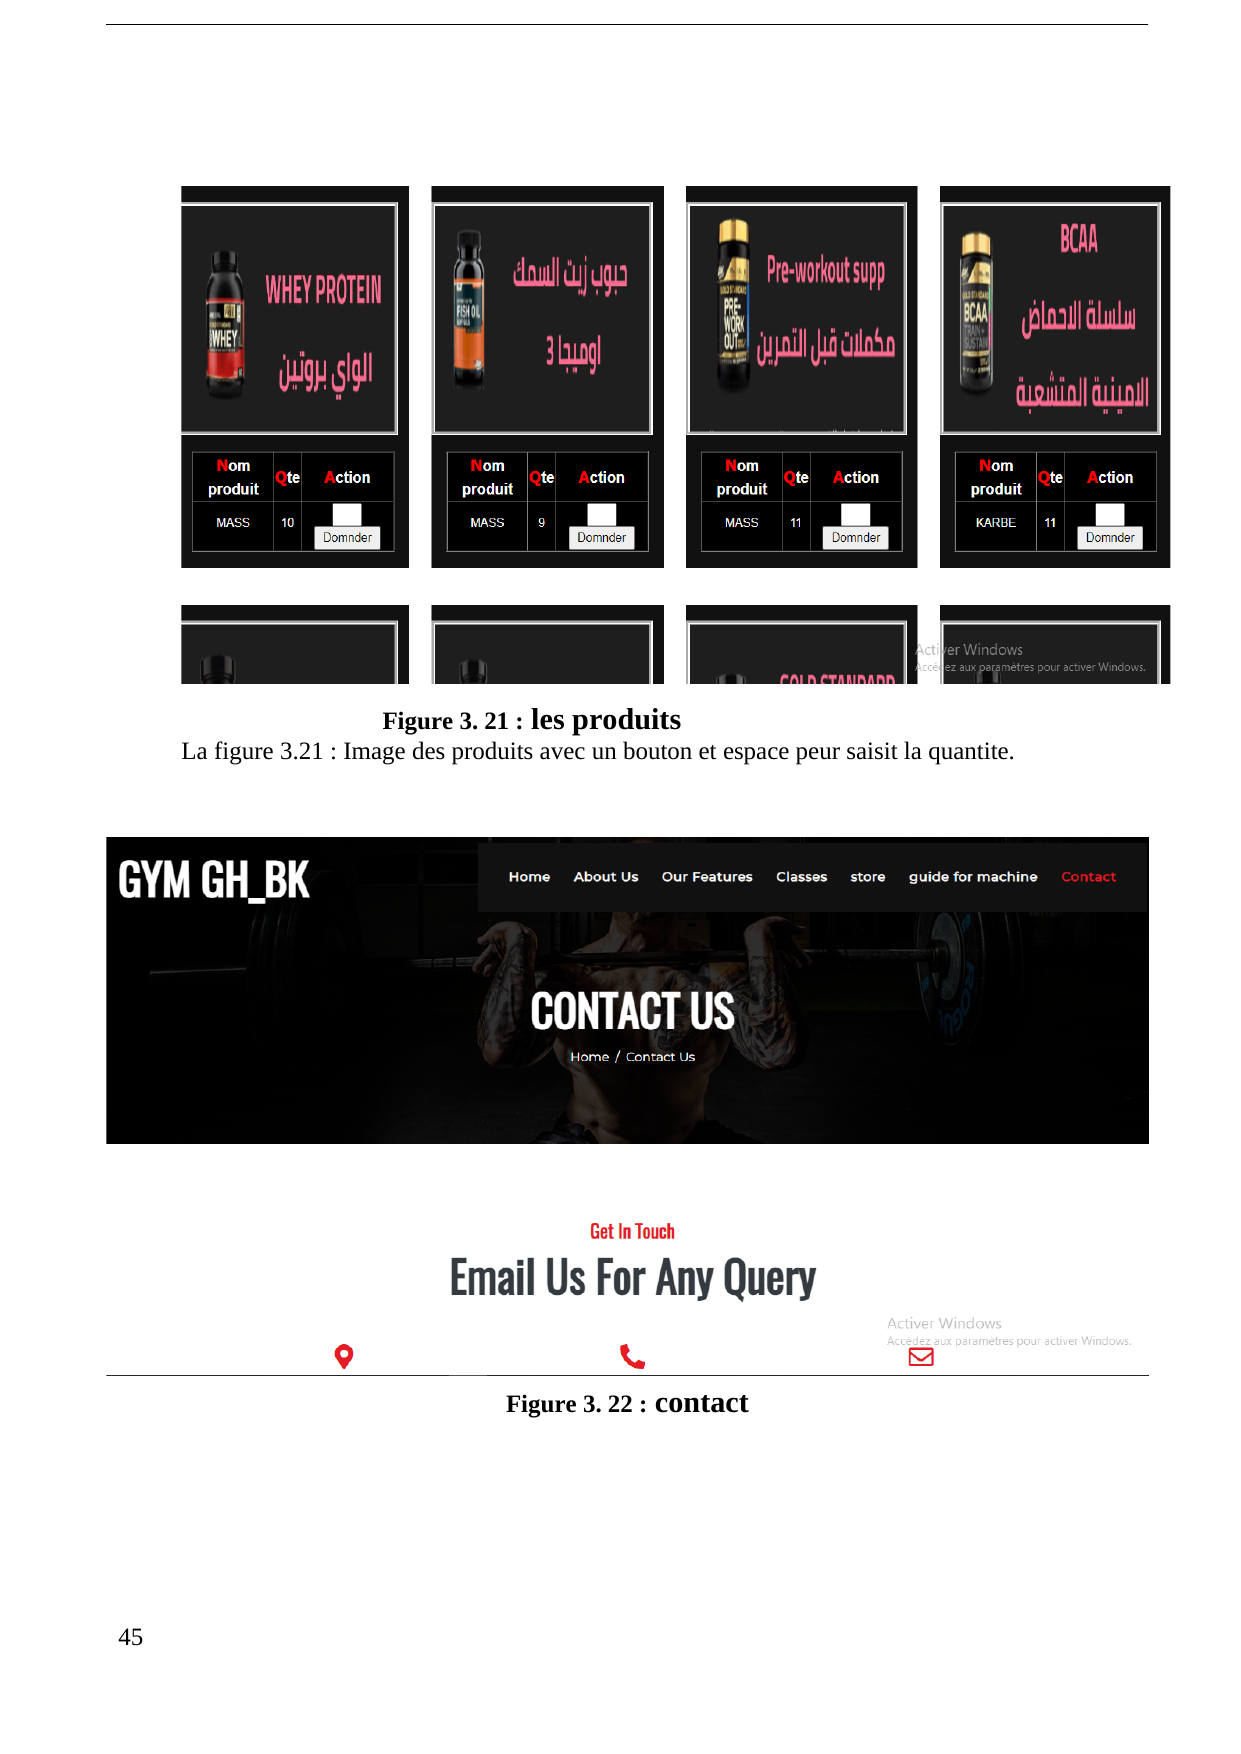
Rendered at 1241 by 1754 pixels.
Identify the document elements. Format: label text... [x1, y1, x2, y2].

subtitle Figure 3. 21 : les produits [106, 701, 978, 736]
picture [181, 164, 1171, 684]
picture [106, 837, 1149, 1376]
text La figure 3.21 : Image des produits avec un bouton et espace peur saisit la quantite. [181, 736, 1148, 765]
subtitle Figure 3. 22 : contact [276, 1384, 978, 1419]
